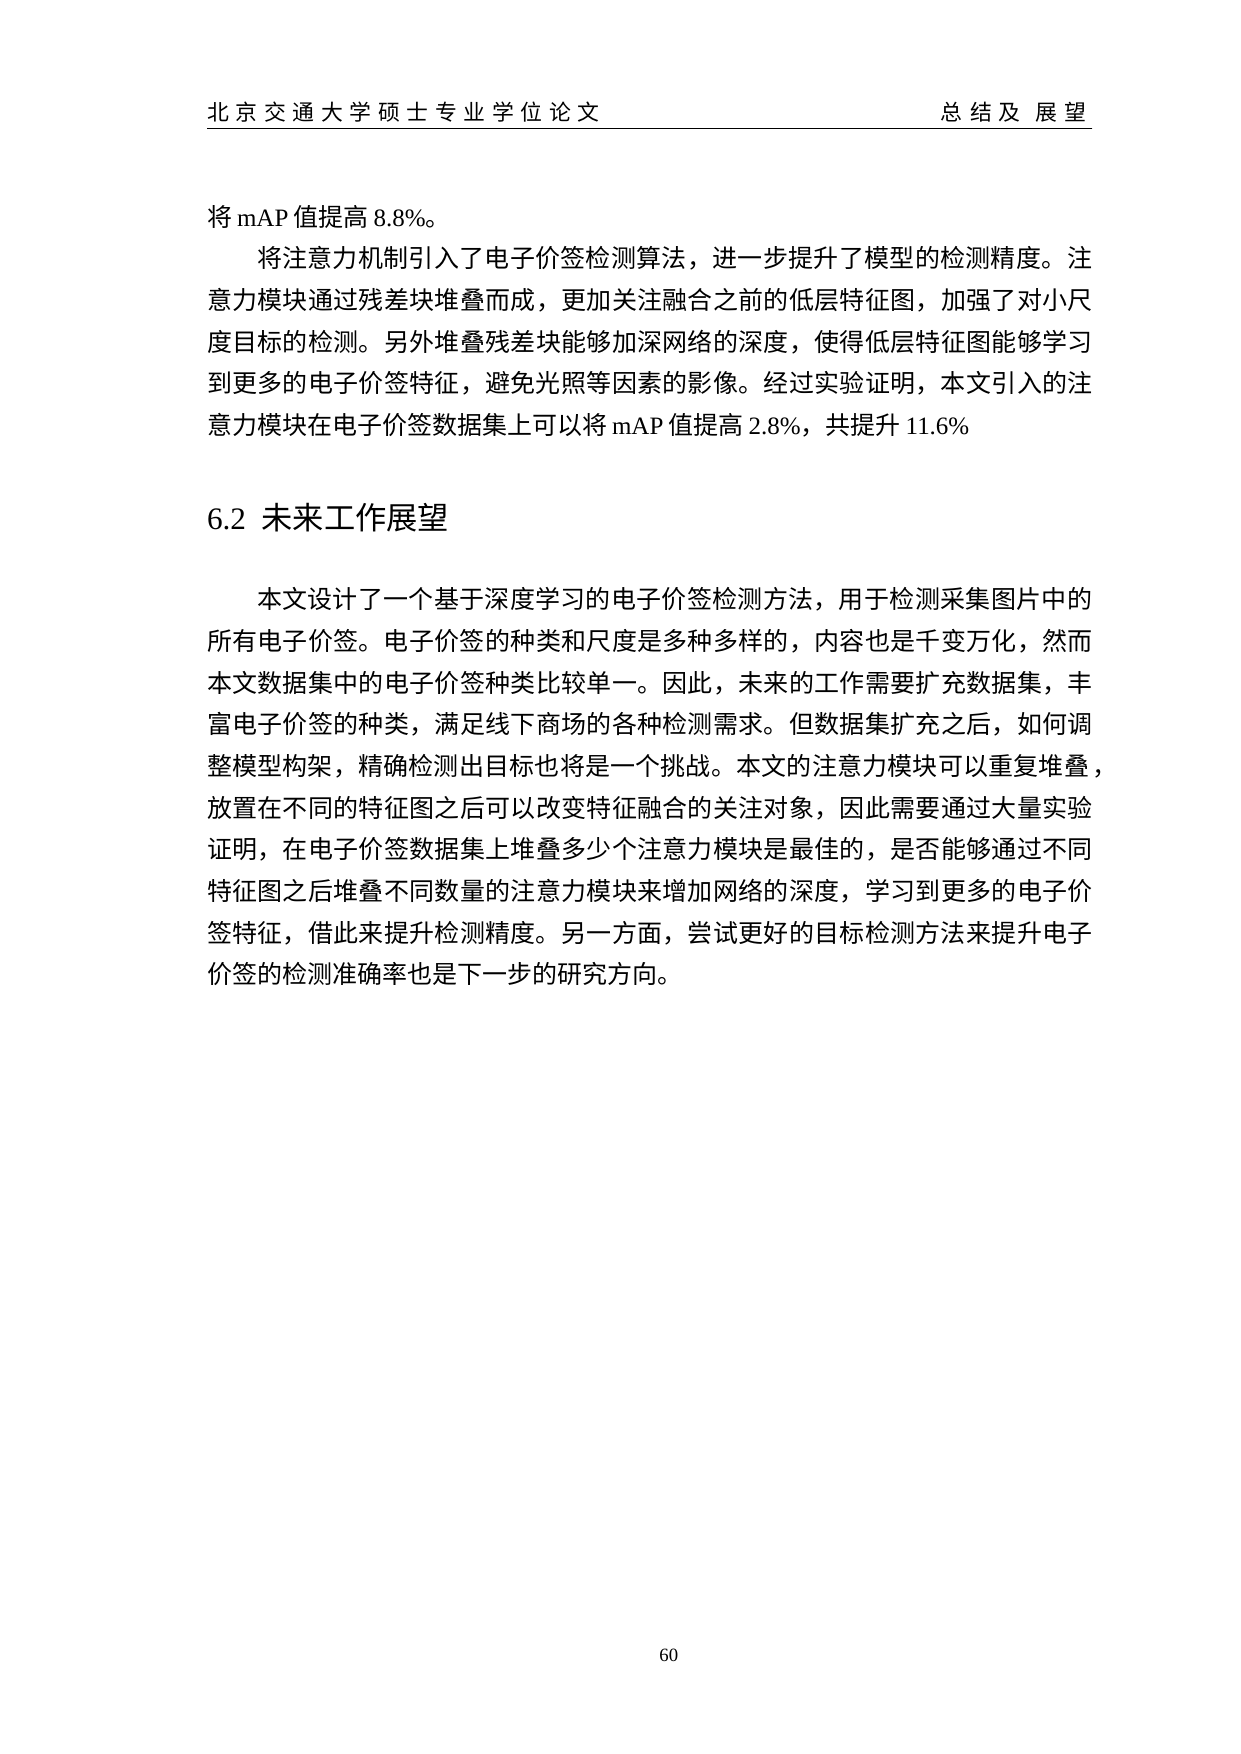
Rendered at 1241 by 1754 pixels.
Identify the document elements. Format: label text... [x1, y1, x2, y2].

text 本文设计了一个基于深度学习的电子价签检测方法，用于检测采集图片中的所有电子价签。电子价签的种类和尺度是多种多样的，内容也是千变万化，然而本文数据集中的电子价签种类比较单一。因此，未来的工作需要扩充数据集，丰富电子价签的种类，满足线下商场的各种检测需求。但数据集扩充之后，如何调整模型构架，精确检测出目标也将是一个挑战。本文的注意力模块可以重复堆叠，放置在不同的特征图之后可以改变特征融合的关注对象，因此需要通过大量实验证明，在电子价签数据集上堆叠多少个注意力模块是最佳的，是否能够通过不同特征图之后堆叠不同数量的注意力模块来增加网络的深度，学习到更多的电子价签特征，借此来提升检测精度。另一方面，尝试更好的目标检测方法来提升电子价签的检测准确率也是下一步的研究方向。 [207, 576, 1092, 992]
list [207, 193, 1092, 234]
text 6.2 未来工作展望 [207, 493, 1092, 538]
text 将注意力机制引入了电子价签检测算法，进一步提升了模型的检测精度。注意力模块通过残差块堆叠而成，更加关注融合之前的低层特征图，加强了对小尺度目标的检测。另外堆叠残差块能够加深网络的深度，使得低层特征图能够学习到更多的电子价签特征，避免光照等因素的影像。经过实验证明，本文引入的注意力模块在电子价签数据集上可以将mAP值提高2.8%，共提升11.6% [207, 234, 1092, 443]
